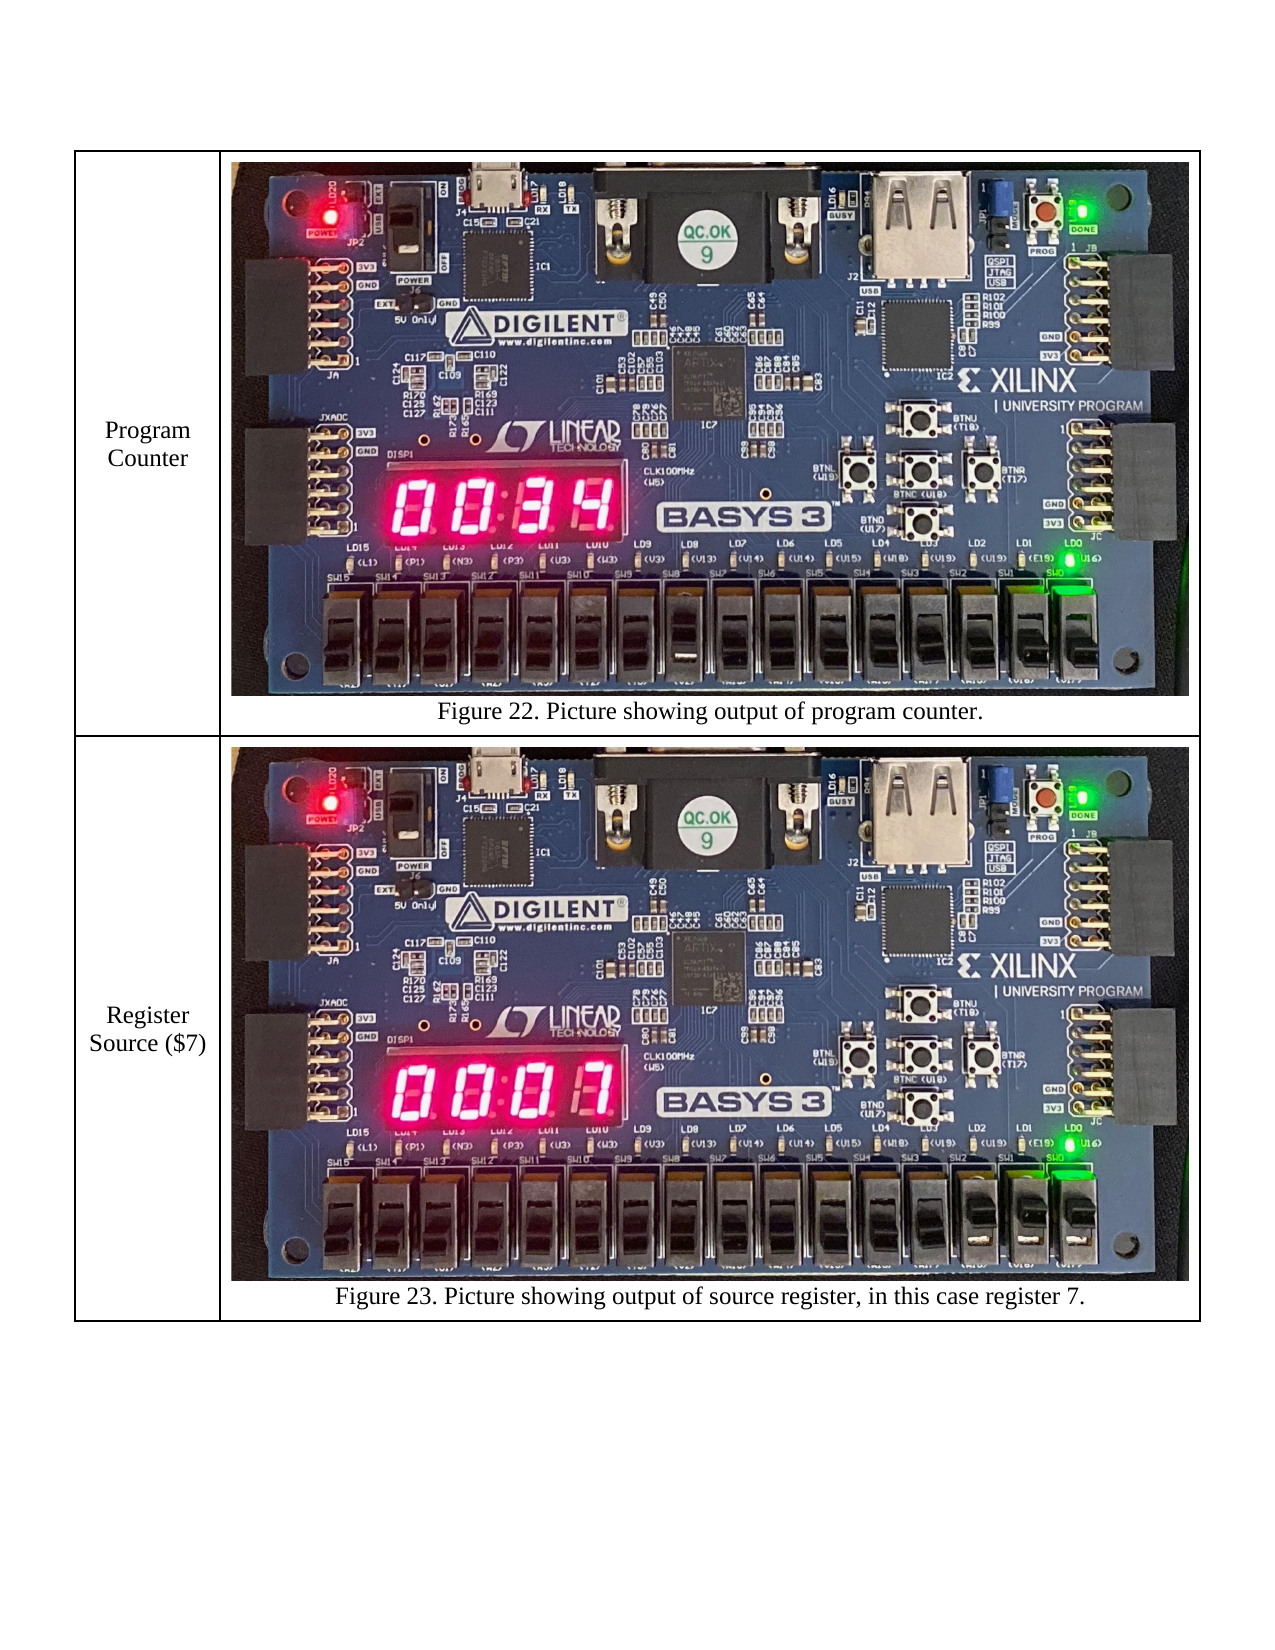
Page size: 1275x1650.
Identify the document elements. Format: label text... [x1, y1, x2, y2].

table_cell Program Counter [76, 152, 219, 735]
picture [231, 747, 1189, 1281]
table_cell Figure 23. Picture showing output of source register, in this case register 7. [221, 737, 1199, 1320]
table_cell Figure 22. Picture showing output of program counter. [221, 152, 1199, 735]
picture [231, 162, 1189, 696]
table_cell Register Source ($7) [76, 737, 219, 1320]
